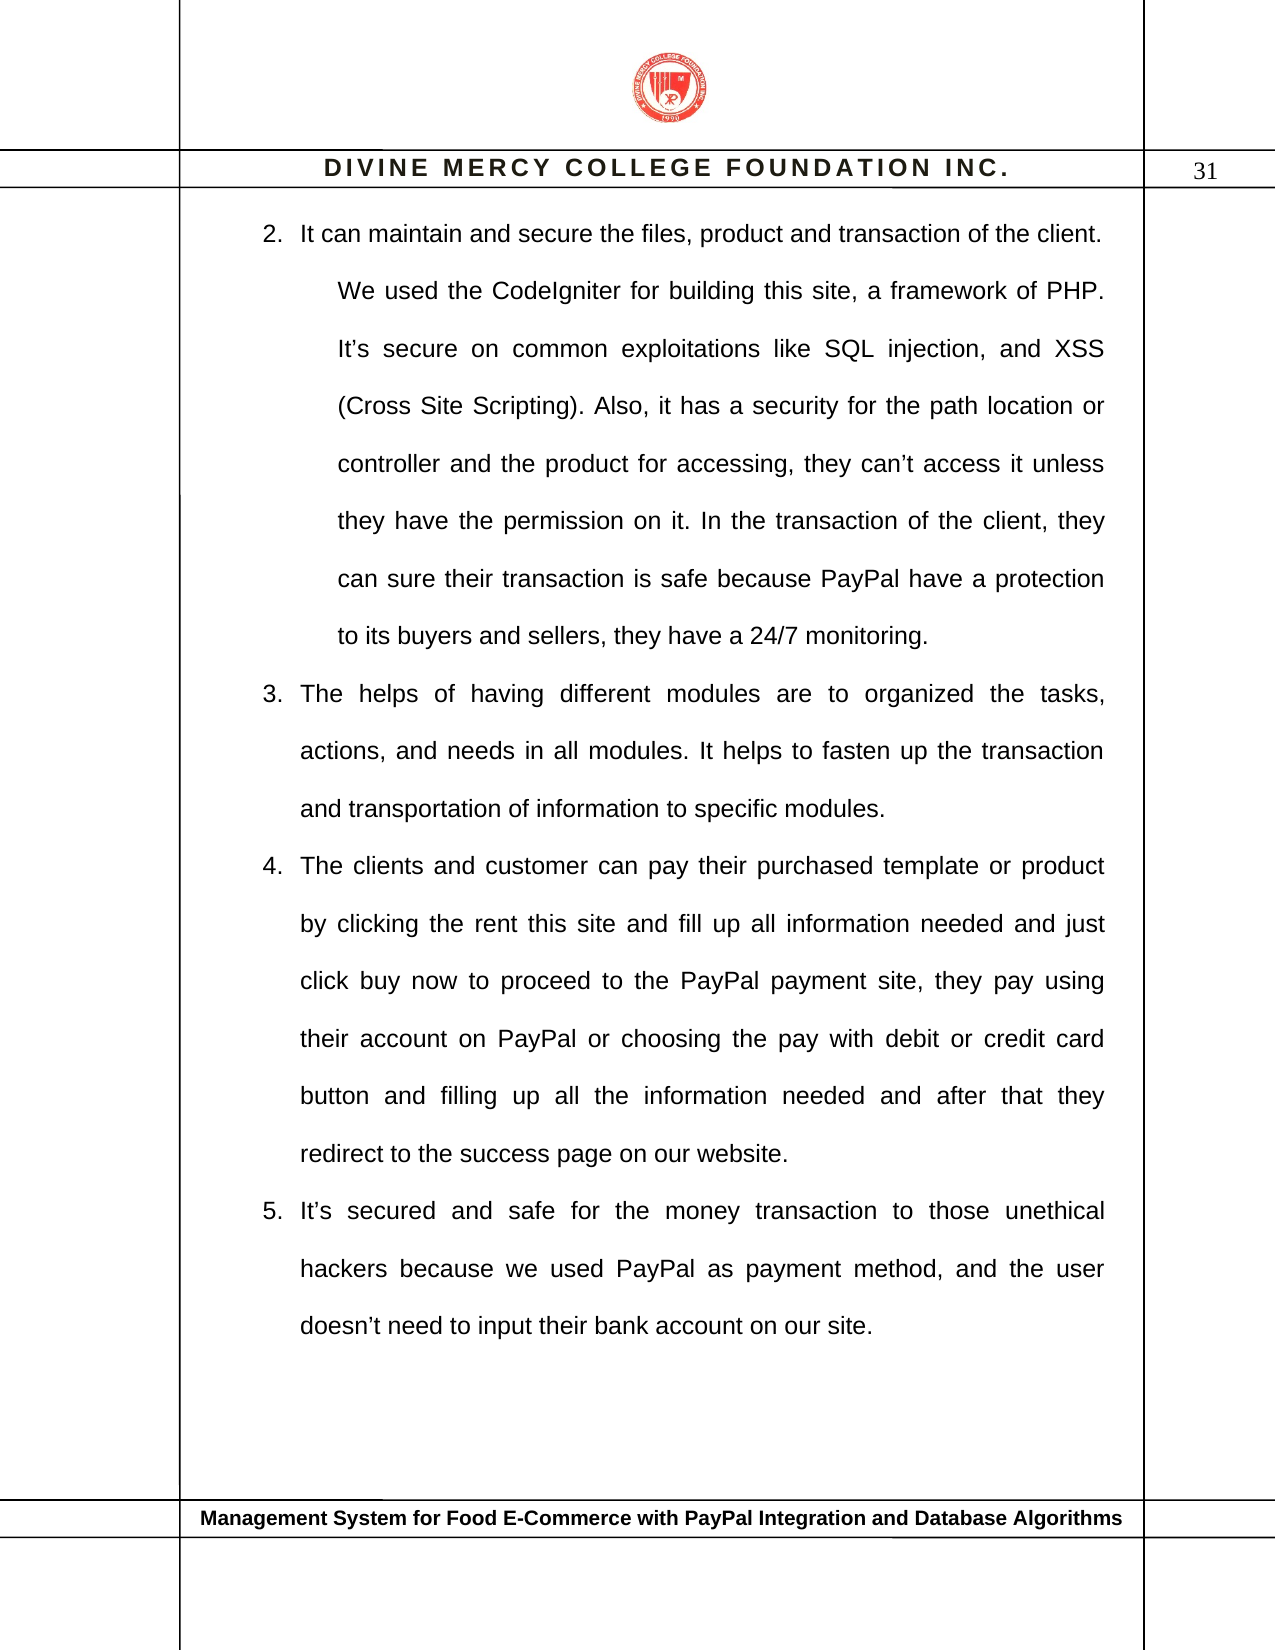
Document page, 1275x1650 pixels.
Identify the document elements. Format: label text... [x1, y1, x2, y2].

list The clients and customer can pay their purchased template or product by clicking the rent this site and fill up all information needed and just click buy now to proceed to the PayPal payment site, they pay using their account on PayPal or choosing the pay with debit or credit card button and filling up all the information needed and after that they redirect to the success page on our website. [262, 851, 1106, 1167]
list It can maintain and secure the files, product and transaction of the client. [262, 219, 1106, 247]
list We used the CodeIgniter for building this site, a framework of PHP. It’s secure on common exploitations like SQL injection, and XSS (Cross Site Scripting). Also, it has a security for the path location or controller and the product for accessing, they can’t access it unless they have the permission on it. In the transaction of the client, they can sure their transaction is safe because PayPal have a protection to its buyers and sellers, they have a 24/7 monitoring. [337, 276, 1106, 650]
list The helps of having different modules are to organized the tasks, actions, and needs in all modules. It helps to fasten up the transaction and transportation of information to specific modules. [262, 679, 1106, 822]
list It’s secured and safe for the money transaction to those unethical hackers because we used PayPal as payment method, and the user doesn’t need to input their bank account on our site. [262, 1196, 1106, 1340]
picture [632, 52, 709, 123]
